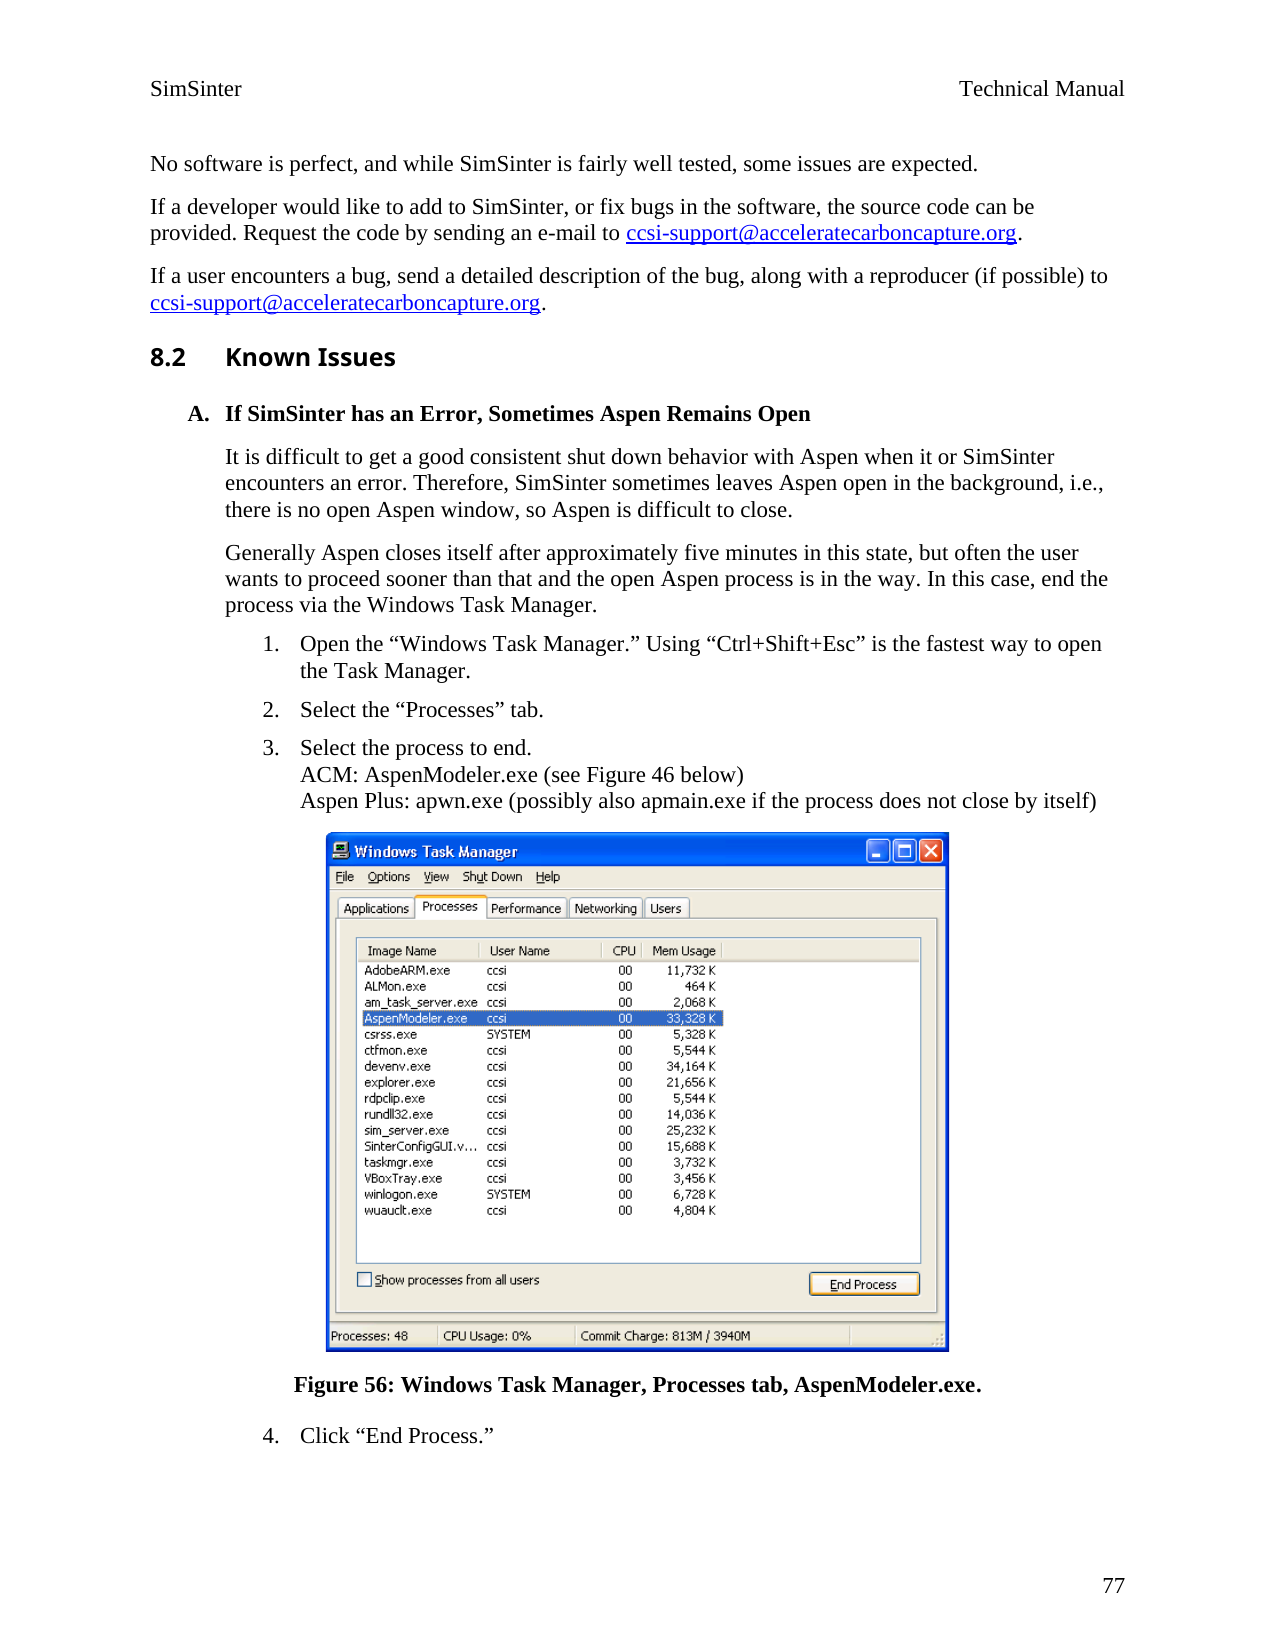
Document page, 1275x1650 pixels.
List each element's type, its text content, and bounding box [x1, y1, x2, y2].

picture [325, 832, 950, 1352]
text If a user encounters a bug, send a detailed description of the bug, along with a reproducer (if possible) to ccsi-support@acceleratecarboncapture.org. [150, 262, 1125, 315]
text If a developer would like to add to SimSinter, or fix bugs in the software, the source code can be provided. Request the code by sending an e-mail to ccsi-support@acceleratecarboncapture.org. [150, 193, 1125, 246]
text Figure : Windows Task Manager, Processes tab, AspenModeler.exe. [150, 1371, 1125, 1397]
subtitle Known Issues [150, 340, 1125, 374]
list Select the process to end. ACM: AspenModeler.exe (see Figure 46 below) Aspen Plus: apwn.exe (possibly also apmain.exe if the process does not close by itself) [262, 734, 1125, 813]
text It is difficult to get a good consistent shut down behavior with Aspen when it or SimSinter encounters an error. Therefore, SimSinter sometimes leaves Aspen open in the background, i.e., there is no open Aspen window, so Aspen is difficult to close. [225, 443, 1125, 522]
list If SimSinter has an Error, Sometimes Aspen Remains Open [187, 400, 1125, 426]
list Open the “Windows Task Manager.” Using “Ctrl+Shift+Esc” is the fastest way to open the Task Manager. [262, 630, 1125, 683]
list Click “End Process.” [262, 1422, 1125, 1448]
list Select the “Processes” tab. [262, 696, 1125, 722]
text Generally Aspen closes itself after approximately five minutes in this state, but often the user wants to proceed sooner than that and the open Aspen process is in the way. In this case, end the process via the Windows Task Manager. [225, 539, 1125, 618]
text No software is perfect, and while SimSinter is fairly well tested, some issues are expected. [150, 150, 1125, 176]
